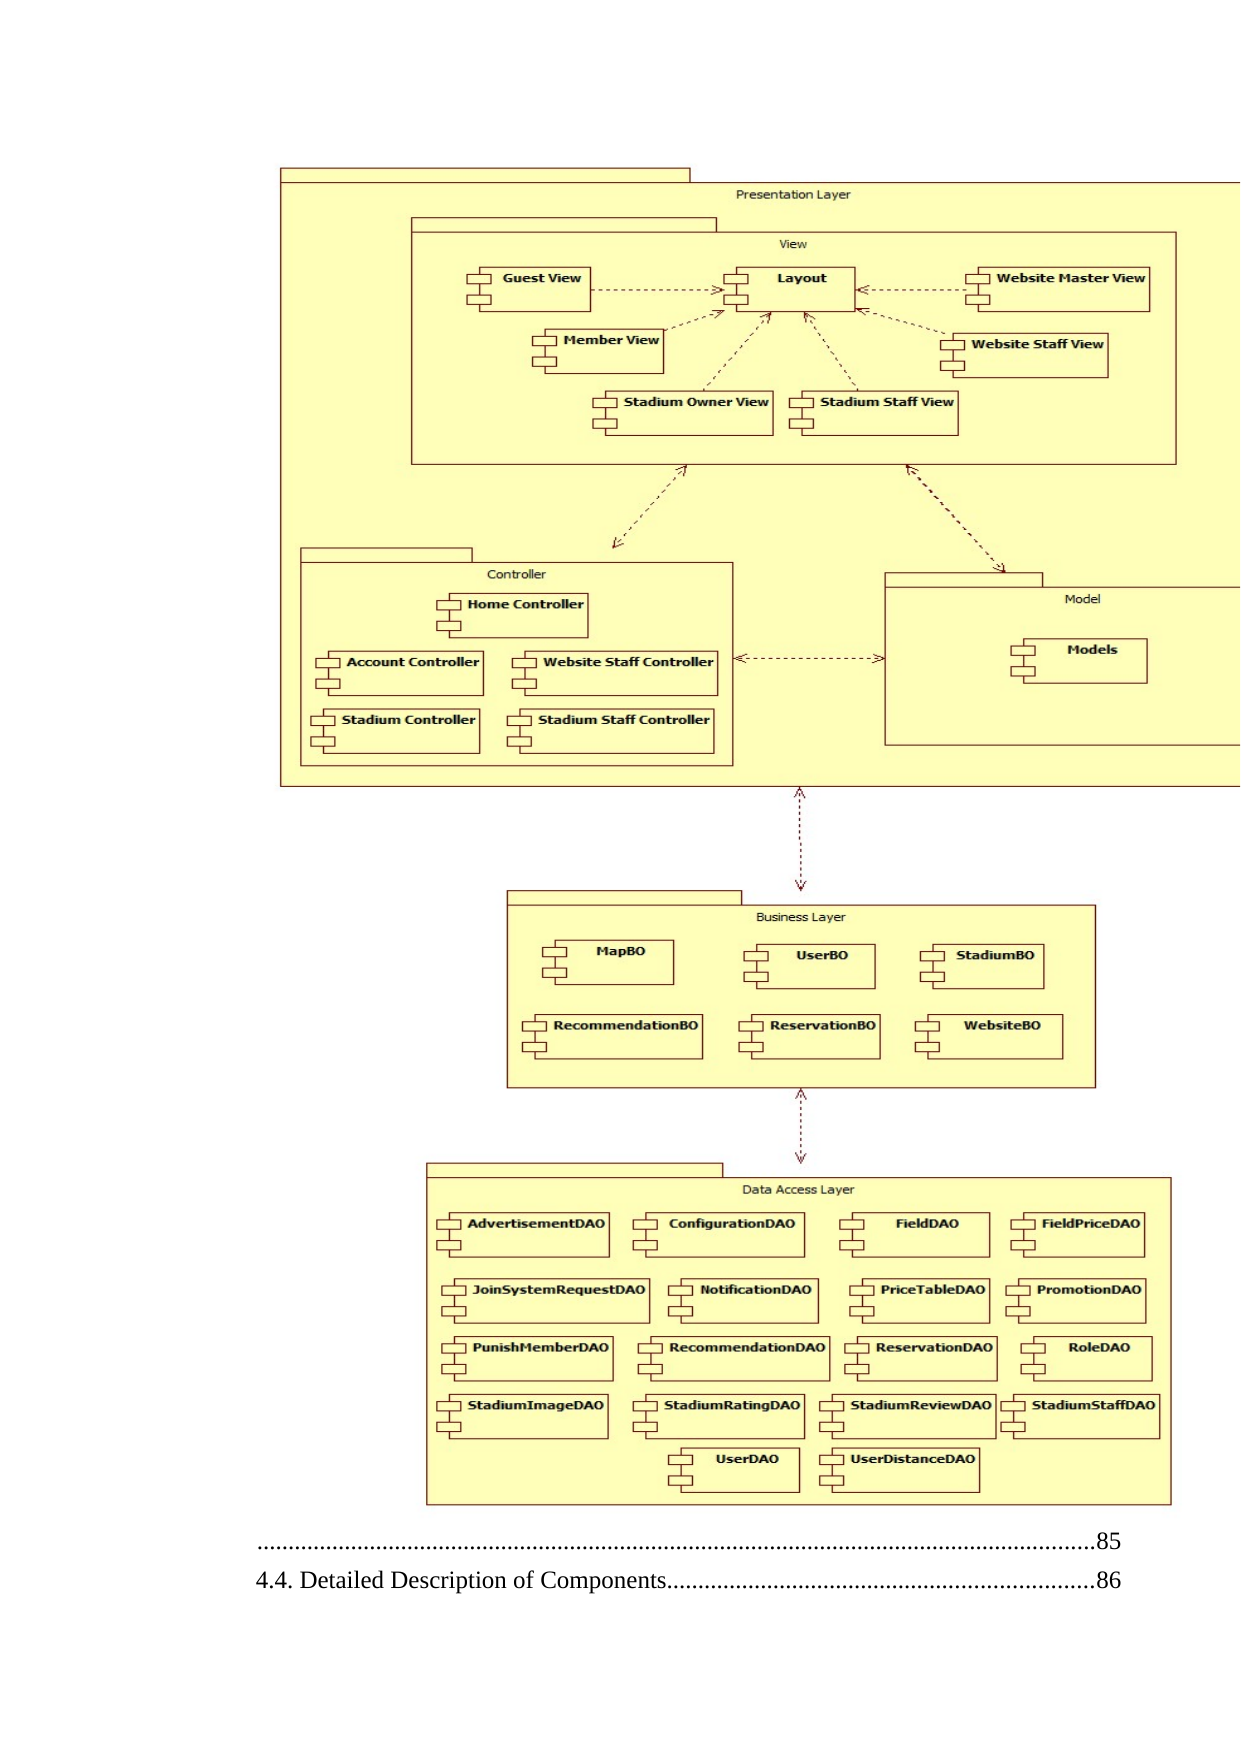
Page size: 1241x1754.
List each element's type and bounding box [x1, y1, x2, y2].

picture [255, 147, 1241, 1526]
